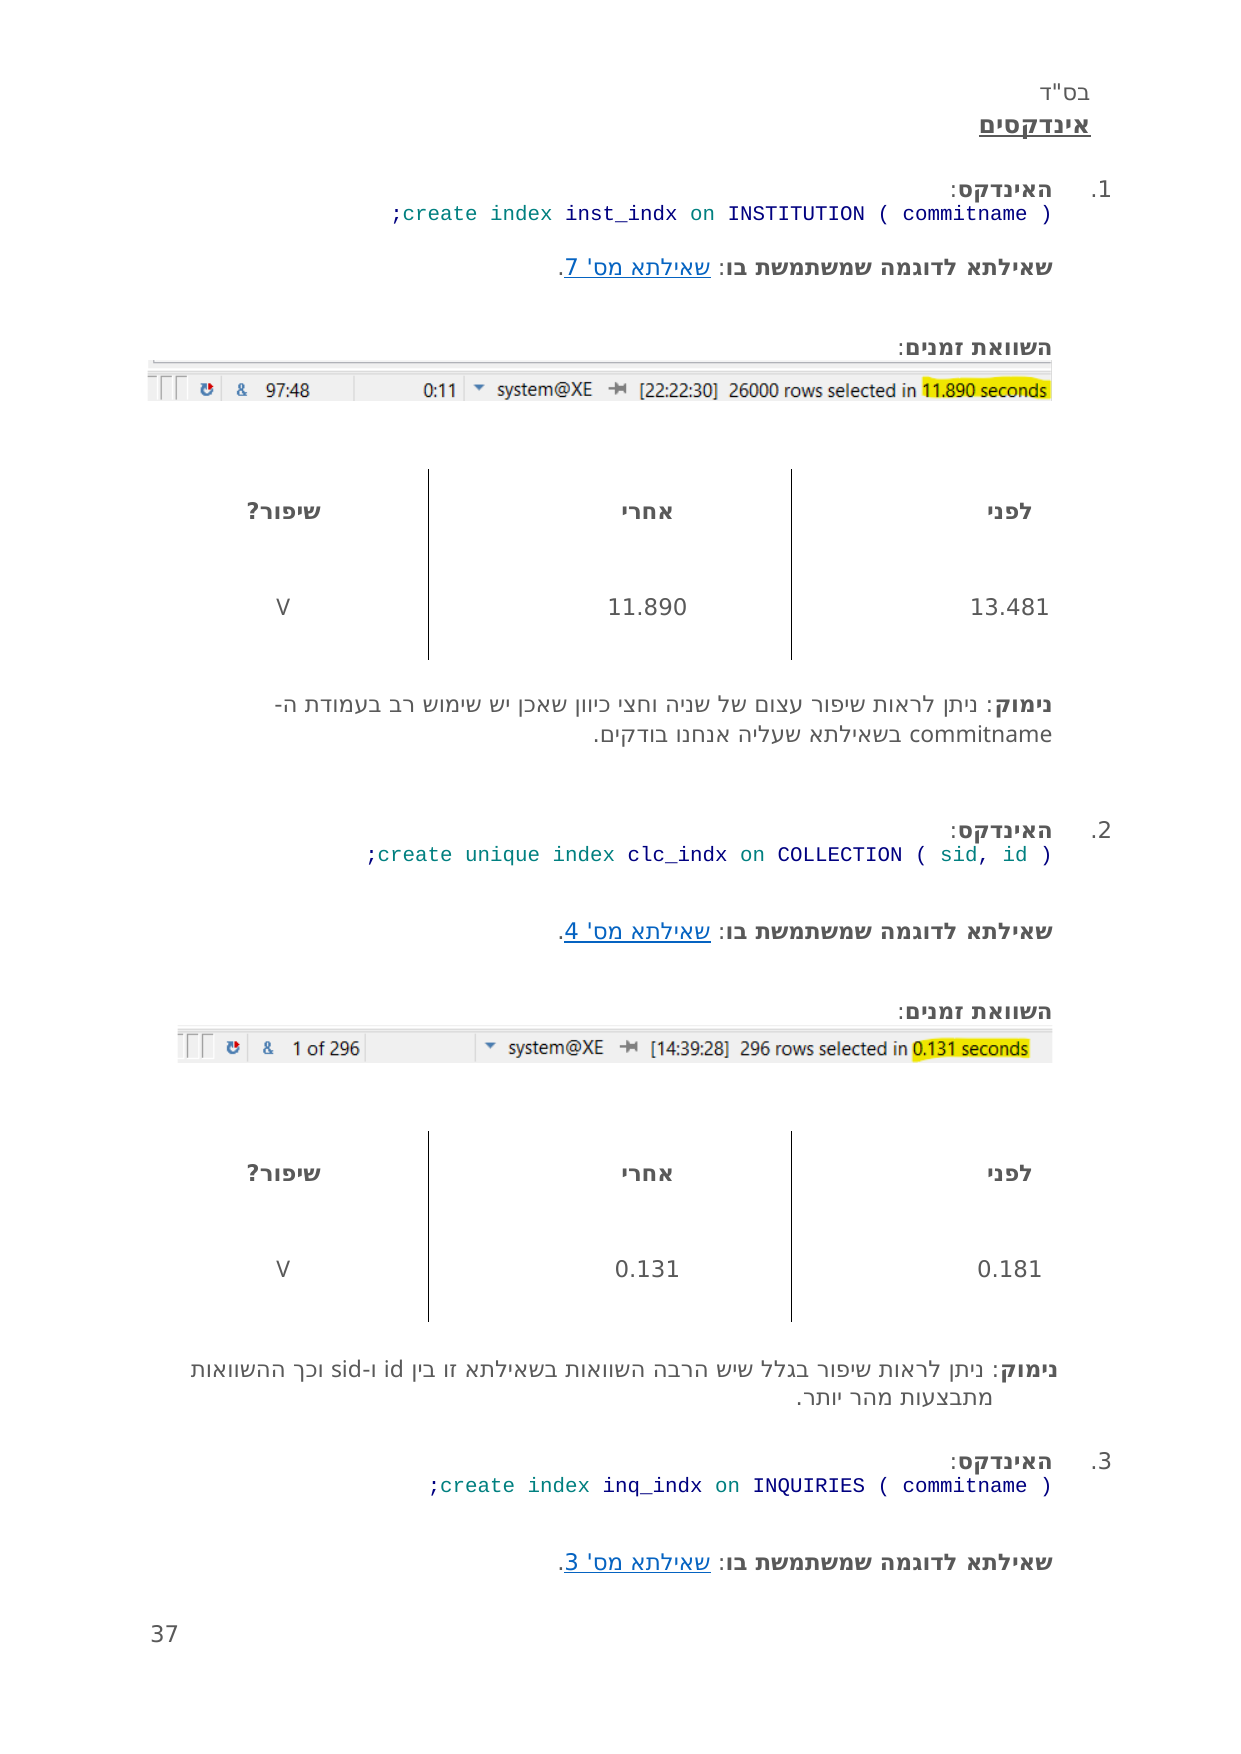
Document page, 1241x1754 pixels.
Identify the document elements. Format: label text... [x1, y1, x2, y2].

table_header אחרי [429, 1131, 791, 1249]
table_header אחרי [429, 469, 791, 587]
table_cell 0.181 [792, 1249, 1153, 1322]
list האינדקס: [150, 1448, 1090, 1475]
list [150, 1475, 1053, 1602]
text נימוק: ניתן לראות שיפור עצום של שניה וחצי כיוון שאכן יש שימוש רב בעמודת ה-commitname בשאילתא שעליה אנחנו בודקים. [150, 664, 1053, 780]
table_header לפני [792, 469, 1153, 587]
text נימוק: ניתן לראות שיפור בגלל שיש הרבה השוואות בשאילתא זו בין id ו-sid וכך ההשוואות מתבצעות מהר יותר. [150, 1326, 1090, 1411]
picture [177, 1025, 1053, 1063]
table_cell 13.481 [792, 587, 1153, 660]
table_cell V [63, 1249, 428, 1322]
table_header שיפור? [63, 1131, 428, 1249]
subtitle אינדקסים [150, 110, 1090, 139]
picture [147, 360, 1053, 401]
table_cell 11.890 [429, 587, 791, 660]
list create unique index clc_indx on COLLECTION ( sid, id ); שאילתא לדוגמה שמשתמשת בו: שאילתא מס' 4. השוואת זמנים: [150, 844, 1053, 1094]
table_cell 0.131 [429, 1249, 791, 1322]
list האינדקס: create index inst_indx on INSTITUTION ( commitname ); שאילתא לדוגמה שמשתמשת בו: שאילתא מס' 7. השוואת זמנים: [150, 177, 1090, 432]
table_header לפני [792, 1131, 1153, 1249]
table_header שיפור? [63, 469, 428, 587]
list האינדקס: [150, 818, 1090, 844]
table_cell V [63, 587, 428, 660]
